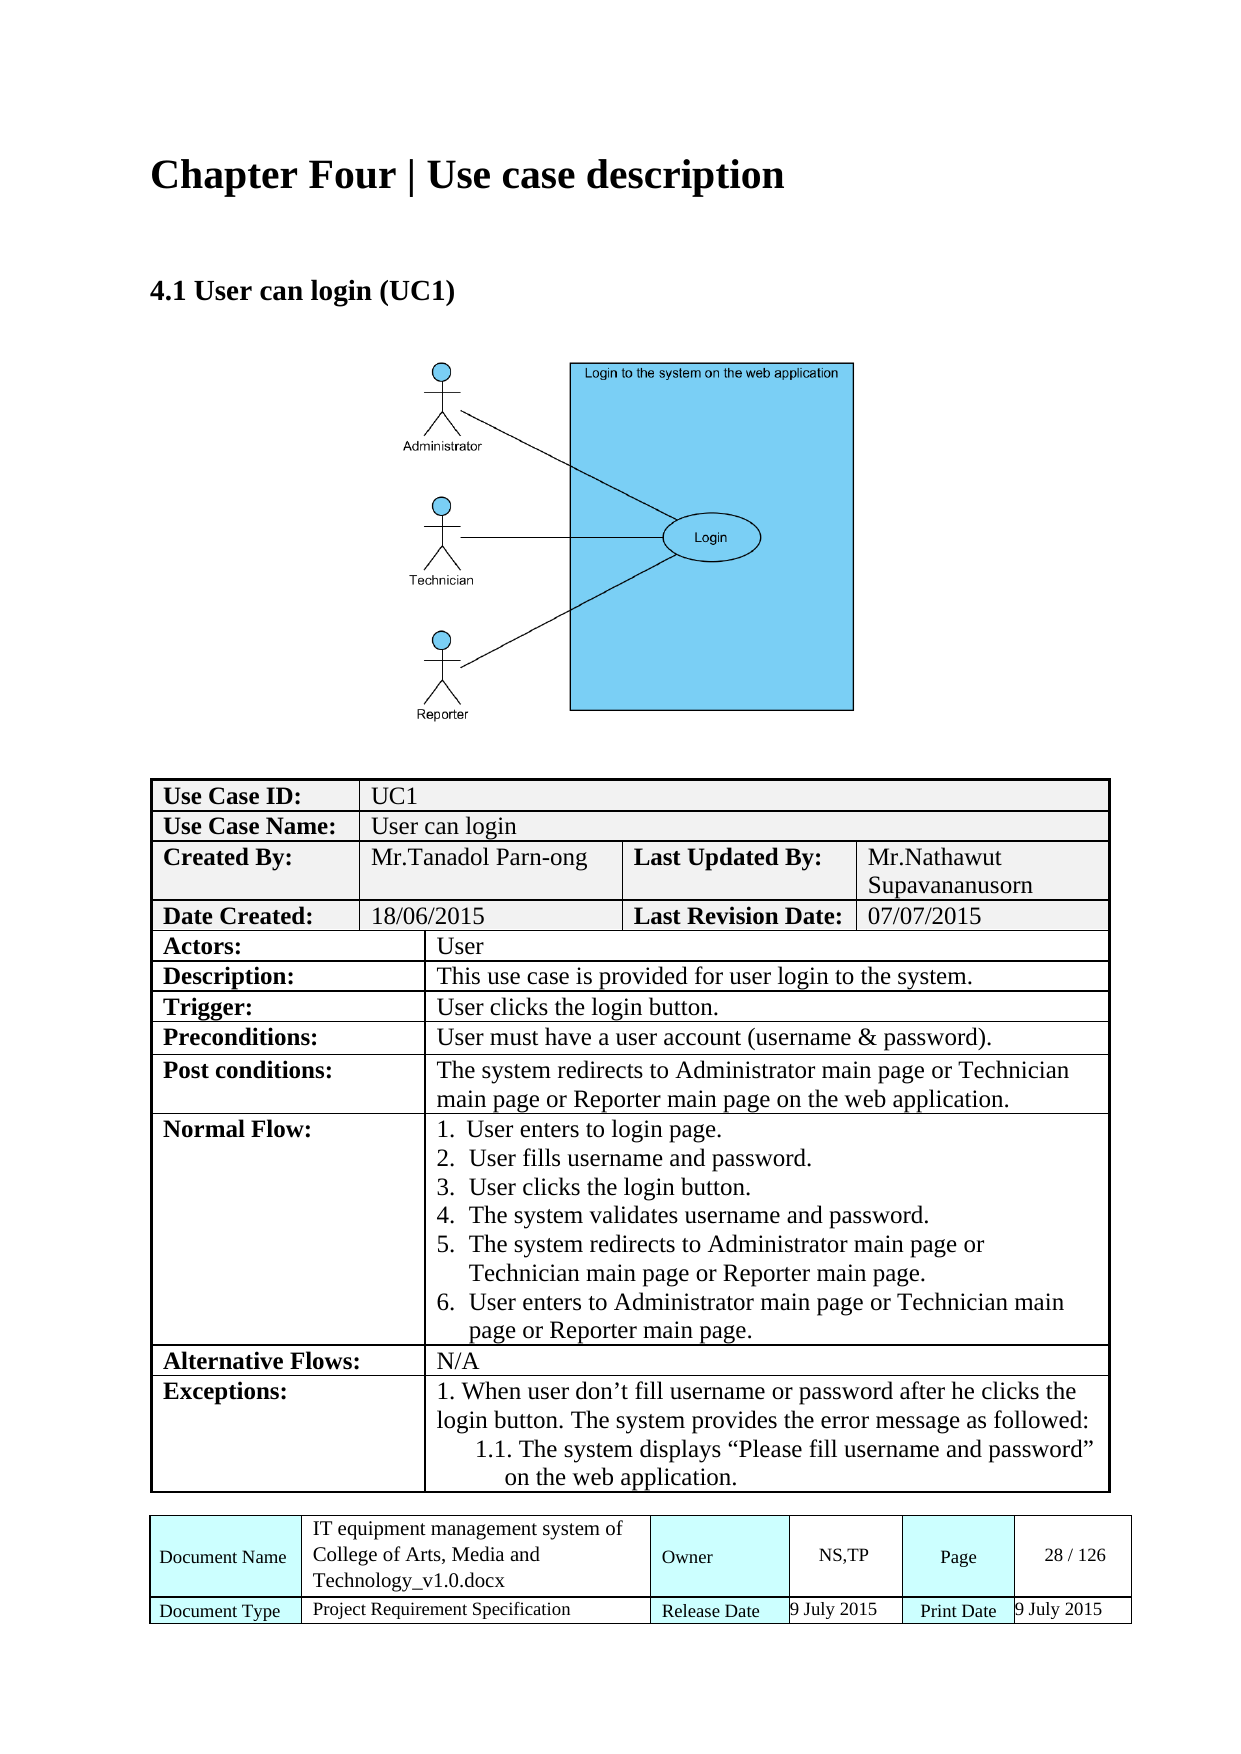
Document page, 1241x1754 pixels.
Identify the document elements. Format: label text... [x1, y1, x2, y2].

table_cell 07/07/2015 [857, 901, 1108, 929]
table_cell Description: [153, 962, 424, 990]
table_cell User must have a user account (username & password). [426, 1022, 1108, 1054]
table_cell Preconditions: [153, 1022, 424, 1054]
table_cell Mr.Tanadol Parn-ong [360, 842, 622, 899]
table_cell User [426, 931, 1108, 960]
table_cell User enters to login page. User fills username and password. User clicks the login button. The system validates username and password. The system redirects to Administrator main page or Technician main page or Reporter main page. User enters to Administrator main page or Technician main page or Reporter main page. [426, 1114, 1108, 1344]
table_cell Last Updated By: [623, 842, 856, 899]
subtitle 4.1 User can login (UC1) [150, 273, 1090, 307]
table_cell This use case is provided for user login to the system. [426, 962, 1108, 990]
table_cell Last Revision Date: [623, 901, 856, 929]
table_cell Use Case Name: [153, 812, 359, 840]
table_cell 18/06/2015 [360, 901, 622, 929]
table_cell Mr.Nathawut Supavananusorn [857, 842, 1108, 899]
table_cell Exceptions: [153, 1376, 424, 1491]
picture [388, 360, 859, 727]
table_header UC1 [360, 781, 1108, 810]
table_cell User clicks the login button. [426, 992, 1108, 1021]
subtitle Chapter Four | Use case description [150, 150, 1090, 198]
table_cell Normal Flow: [153, 1114, 424, 1344]
table_cell Trigger: [153, 992, 424, 1021]
table_cell User can login [360, 812, 1108, 840]
table_cell Created By: [153, 842, 359, 899]
table_header Use Case ID: [153, 781, 359, 810]
table_cell Date Created: [153, 901, 359, 929]
table_cell The system redirects to Administrator main page or Technician main page or Reporter main page on the web application. [426, 1055, 1108, 1113]
table_cell N/A [426, 1346, 1108, 1374]
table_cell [426, 1376, 1108, 1491]
table_cell Alternative Flows: [153, 1346, 424, 1374]
table_cell Actors: [153, 931, 424, 960]
table_cell Post conditions: [153, 1055, 424, 1113]
